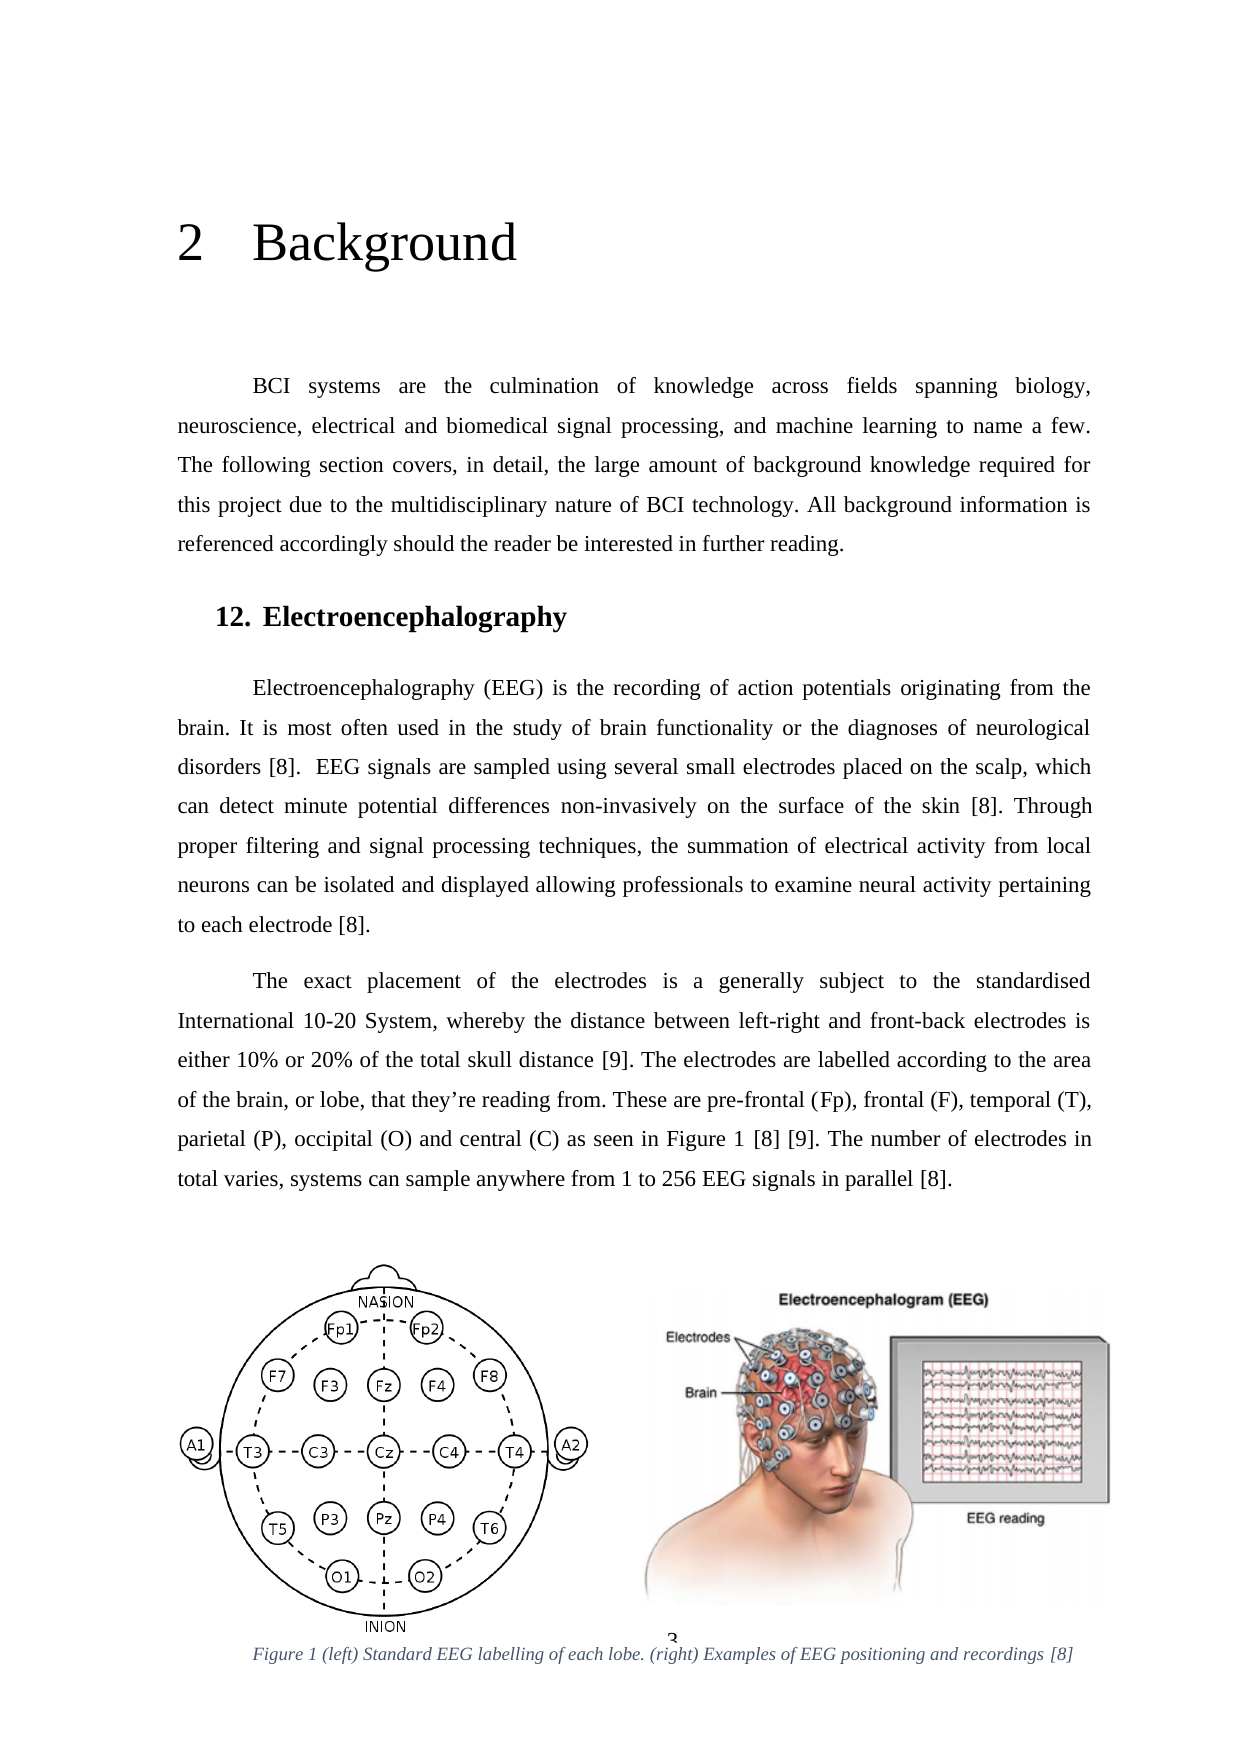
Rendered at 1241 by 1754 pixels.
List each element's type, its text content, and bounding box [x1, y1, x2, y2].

picture [603, 1283, 1125, 1622]
subtitle Background [177, 210, 1092, 272]
subtitle Electroencephalography [215, 599, 1092, 632]
text BCI systems are the culmination of knowledge across fields spanning biology, neuroscience, electrical and biomedical signal processing, and machine learning to name a few. The following section covers, in detail, the large amount of background knowledge required for this project due to the multidisciplinary nature of BCI technology. All background information is referenced accordingly should the reader be interested in further reading. [177, 372, 1092, 557]
text The exact placement of the electrodes is a generally subject to the standardised International 10-20 System, whereby the distance between left-right and front-back electrodes is either 10% or 20% of the total skull distance. The electrodes are labelled according to the area of the brain, or lobe, that they’re reading from. These are pre-frontal (Fp), frontal (F), temporal (T), parietal (P), occipital (O) and central (C) as seen in Figure 1. The number of electrodes in total varies, systems can sample anywhere from 1 to 256 EEG signals in parallel . [177, 967, 1092, 1191]
picture [177, 1264, 590, 1634]
text Electroencephalography (EEG) is the recording of action potentials originating from the brain. It is most often used in the study of brain functionality or the diagnoses of neurological disorders . EEG signals are sampled using several small electrodes placed on the scalp, which can detect minute potential differences non-invasively on the surface of the skin. Through proper filtering and signal processing techniques, the summation of electrical activity from local neurons can be isolated and displayed allowing professionals to examine neural activity pertaining to each electrode. [177, 674, 1092, 937]
